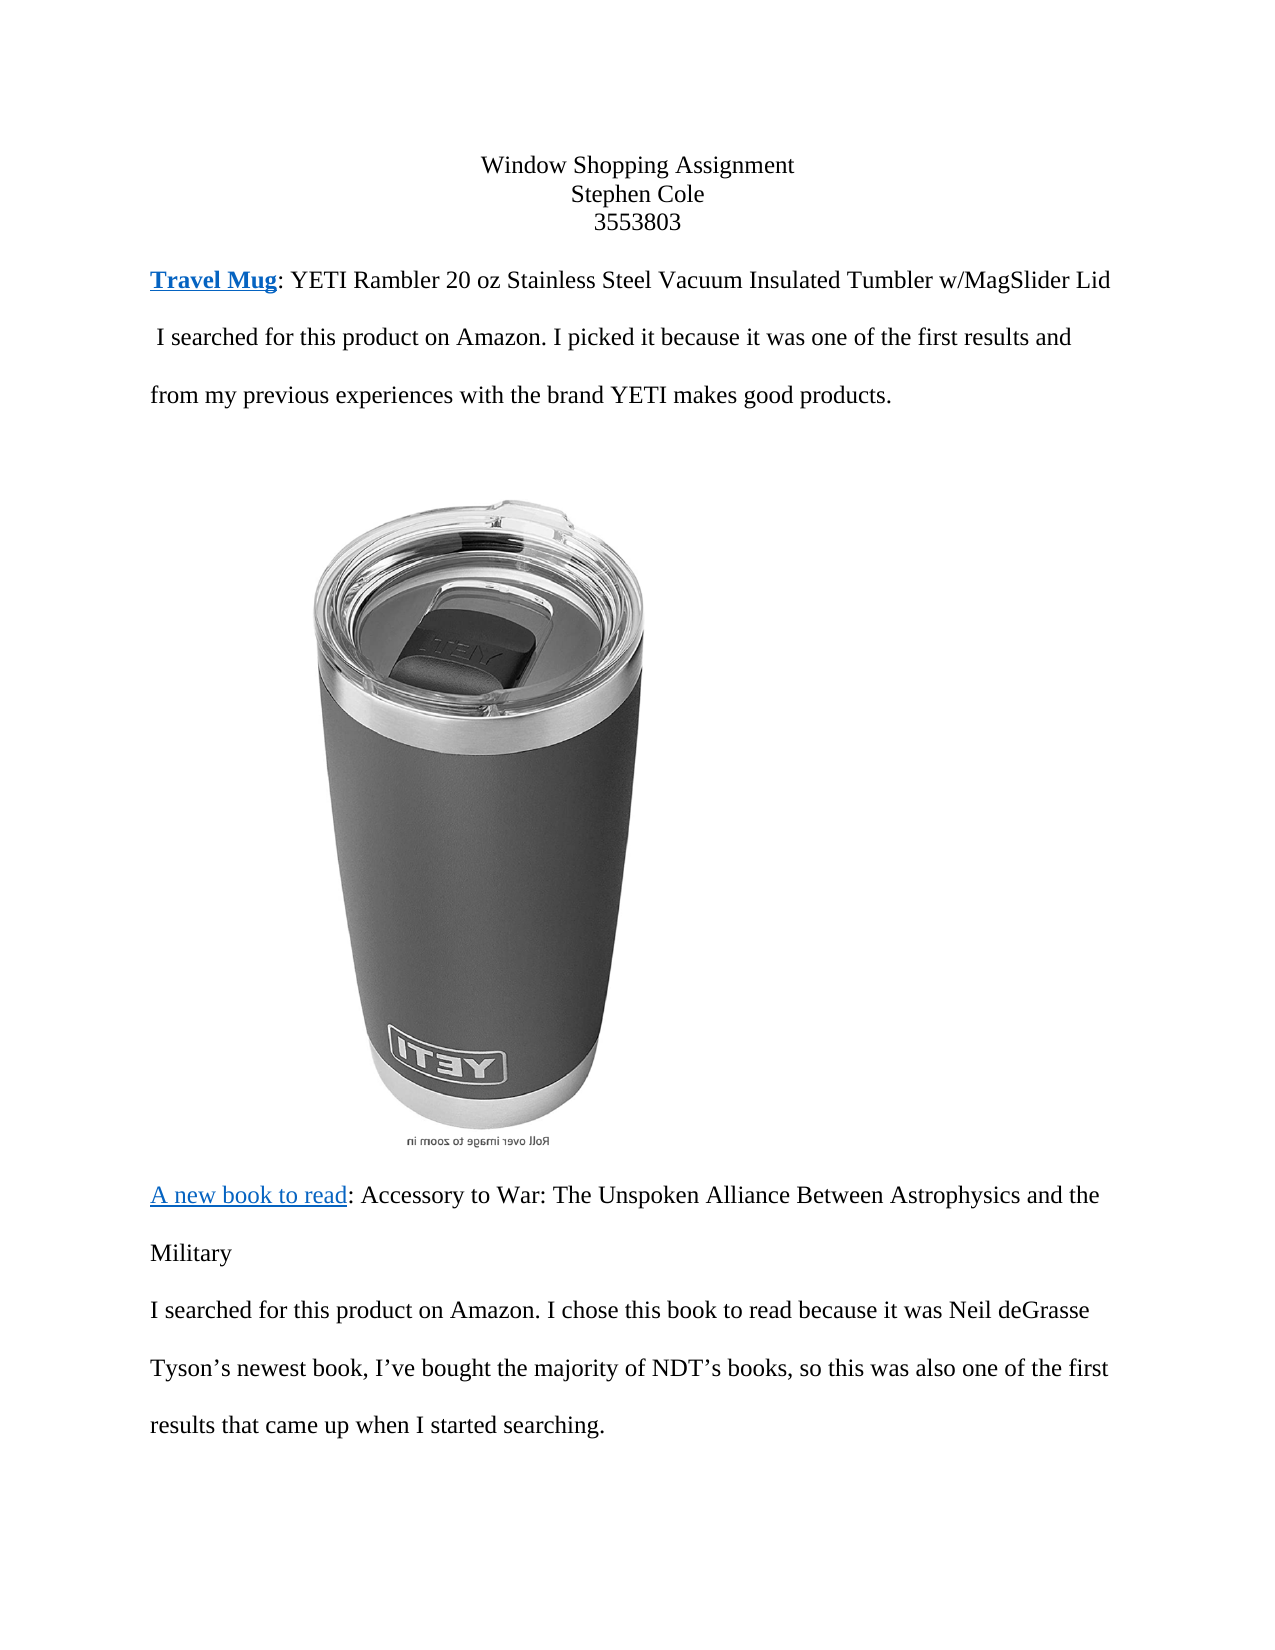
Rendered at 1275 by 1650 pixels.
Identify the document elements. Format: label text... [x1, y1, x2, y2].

text Window Shopping Assignment [150, 150, 1125, 179]
picture [150, 466, 746, 1152]
text A new book to read: Accessory to War: The Unspoken Alliance Between Astrophysics and the Military [150, 1180, 1125, 1267]
text Travel Mug: YETI Rambler 20 oz Stainless Steel Vacuum Insulated Tumbler w/MagSlider Lid [150, 265, 1125, 294]
text 3553803 [150, 207, 1125, 236]
text I searched for this product on Amazon. I chose this book to read because it was Neil deGrasse Tyson’s newest book, I’ve bought the majority of NDT’s books, so this was also one of the first results that came up when I started searching. [150, 1295, 1125, 1439]
text Stephen Cole [150, 179, 1125, 207]
text I searched for this product on Amazon. I picked it because it was one of the first results and from my previous experiences with the brand YETI makes good products. [150, 322, 1125, 409]
